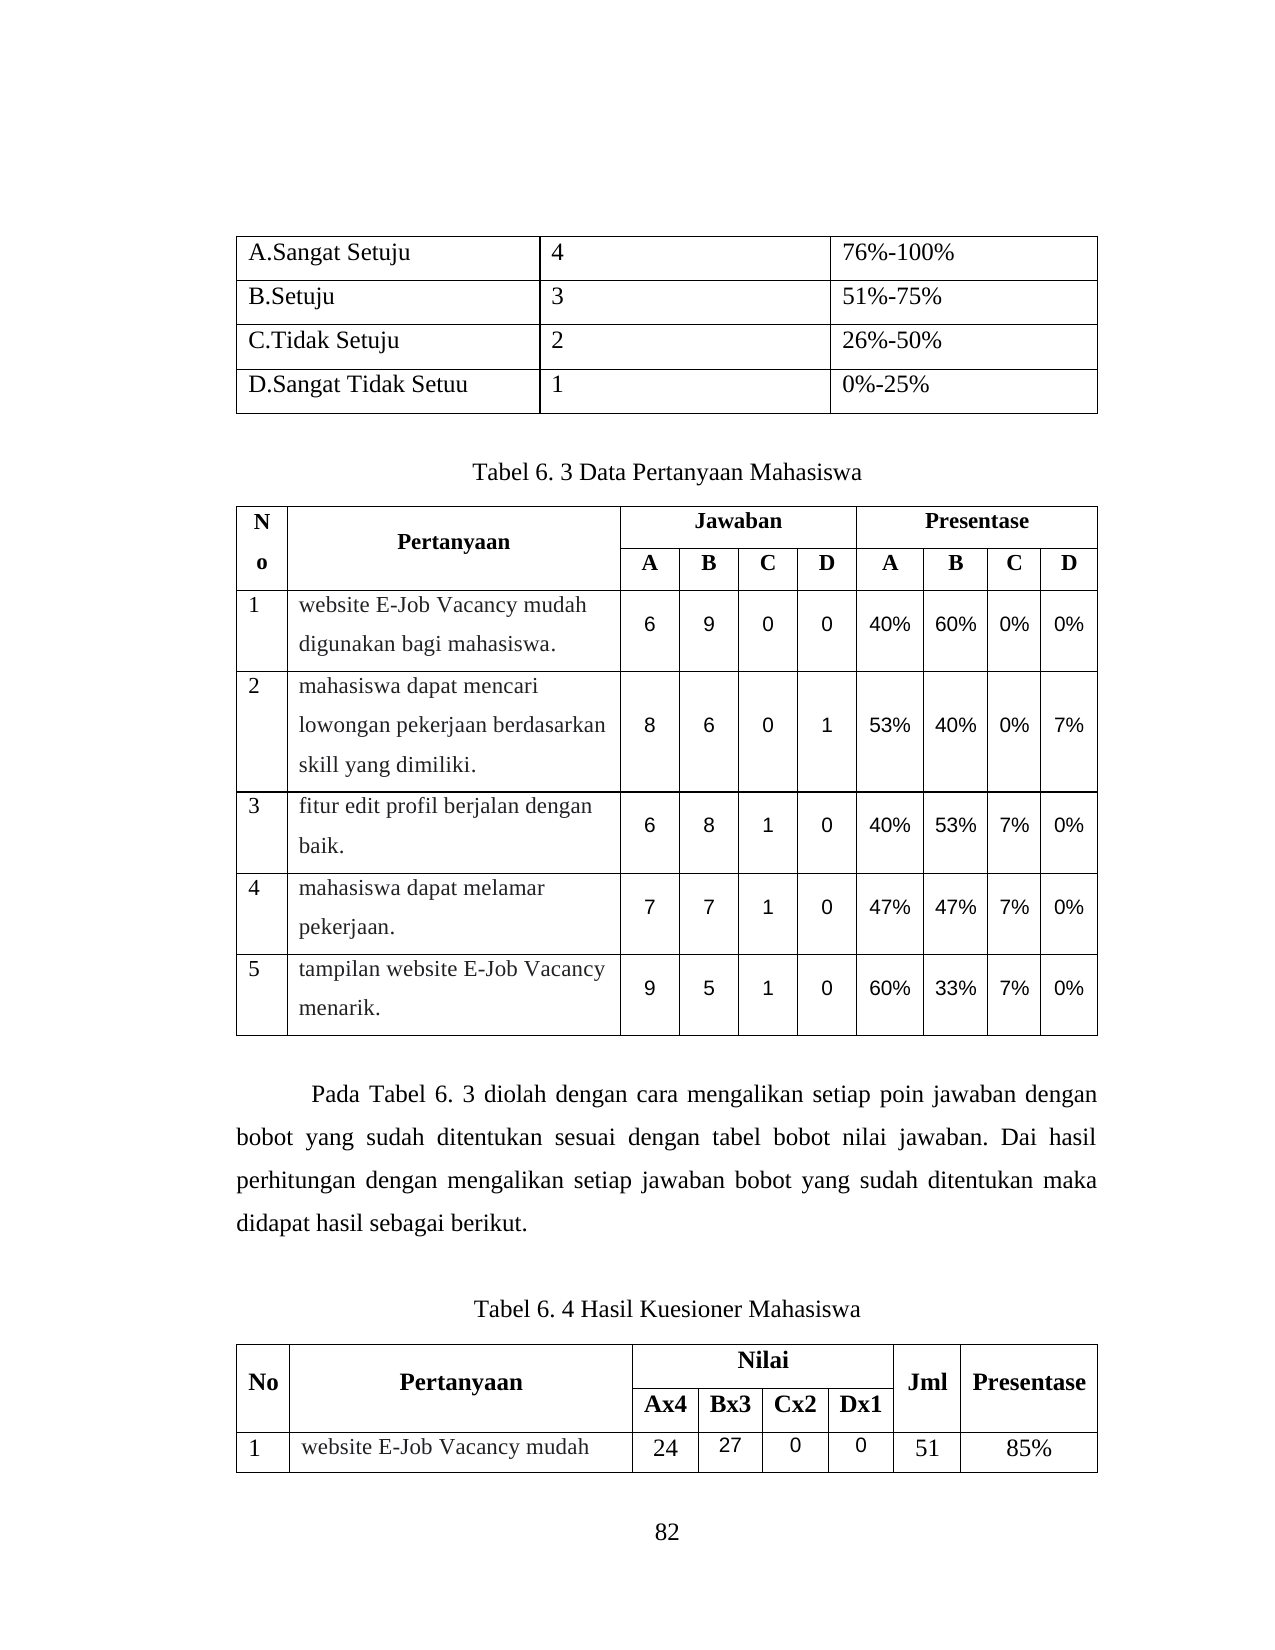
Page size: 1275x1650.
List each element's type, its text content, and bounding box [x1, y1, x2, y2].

table_cell 4 [541, 237, 830, 280]
text Pada Tabel 6. 3 diolah dengan cara mengalikan setiap poin jawaban dengan bobot yang sudah ditentukan sesuai dengan tabel bobot nilai jawaban. Dai hasil perhitungan dengan mengalikan setiap jawaban bobot yang sudah ditentukan maka didapat hasil sebagai berikut. [236, 1079, 1098, 1237]
table_cell 2 [541, 325, 830, 368]
table_header Jawaban [621, 507, 856, 548]
table_cell 53% [924, 793, 987, 872]
table_cell 0% [1041, 874, 1097, 954]
table_cell 1 [798, 672, 856, 791]
table_cell 7% [988, 793, 1040, 872]
table_cell 8 [680, 793, 738, 872]
table_cell 7% [988, 874, 1040, 954]
table_cell 3 [541, 281, 830, 324]
table_cell 7 [680, 874, 738, 954]
text Tabel 6. 3 Data Pertanyaan Mahasiswa [236, 457, 1098, 485]
table_cell A.Sangat Setuju [237, 237, 539, 280]
table_cell 7 [621, 874, 679, 954]
table_cell 51 [894, 1433, 960, 1472]
table_cell Dx1 [829, 1389, 893, 1432]
table_cell 0% [988, 591, 1040, 671]
table_cell Ax4 [633, 1389, 698, 1432]
table_cell 0% [1041, 793, 1097, 872]
table_cell 40% [857, 591, 923, 671]
table_cell 27 [699, 1433, 762, 1472]
table_header Jml [894, 1345, 960, 1432]
table_cell 0 [798, 591, 856, 671]
table_cell 0 [763, 1433, 828, 1472]
table_header Nilai [633, 1345, 893, 1388]
table_cell 9 [680, 591, 738, 671]
table_cell 5 [680, 955, 738, 1035]
table_header No [237, 507, 287, 589]
table_cell 85% [961, 1433, 1097, 1472]
table_header Presentase [857, 507, 1097, 548]
table_cell 0 [739, 591, 797, 671]
table_cell 8 [621, 672, 679, 791]
table_cell 24 [633, 1433, 698, 1472]
table_cell C [988, 549, 1040, 589]
table_cell mahasiswa dapat mencari lowongan pekerjaan berdasarkan skill yang dimiliki. [288, 672, 620, 791]
table_cell 7% [988, 955, 1040, 1035]
table_cell 6 [621, 591, 679, 671]
text Tabel 6. 4 Hasil Kuesioner Mahasiswa [236, 1294, 1098, 1323]
table_cell 5 [237, 955, 287, 1035]
table_cell A [857, 549, 923, 589]
table_cell website E-Job Vacancy mudah digunakan bagi mahasiswa. [288, 591, 620, 671]
table_cell 1 [739, 793, 797, 872]
table_cell 0 [798, 874, 856, 954]
table_cell mahasiswa dapat melamar pekerjaan. [288, 874, 620, 954]
table_cell 60% [857, 955, 923, 1035]
table_header No [237, 1345, 289, 1432]
table_cell A [621, 549, 679, 589]
table_cell D [798, 549, 856, 589]
table_cell 2 [237, 672, 287, 791]
table_cell 1 [739, 955, 797, 1035]
table_cell 0% [1041, 591, 1097, 671]
table_cell 1 [237, 591, 287, 671]
table_cell 0%-25% [831, 370, 1097, 412]
table_cell 7% [1041, 672, 1097, 791]
table_cell 1 [541, 370, 830, 412]
table_cell 6 [680, 672, 738, 791]
table_cell D.Sangat Tidak Setuu [237, 370, 539, 412]
table_cell 0% [988, 672, 1040, 791]
table_cell C.Tidak Setuju [237, 325, 539, 368]
table_cell 0 [798, 955, 856, 1035]
table_cell 3 [237, 793, 287, 872]
table_cell tampilan website E-Job Vacancy menarik. [288, 955, 620, 1035]
table_cell 1 [739, 874, 797, 954]
table_cell 9 [621, 955, 679, 1035]
table_cell fitur edit profil berjalan dengan baik. [288, 793, 620, 872]
table_cell 60% [924, 591, 987, 671]
table_cell 6 [621, 793, 679, 872]
table_cell 26%-50% [831, 325, 1097, 368]
table_cell 76%-100% [831, 237, 1097, 280]
table_header Presentase [961, 1345, 1097, 1432]
table_cell 0 [798, 793, 856, 872]
table_cell Bx3 [699, 1389, 762, 1432]
table_cell 4 [237, 874, 287, 954]
table_cell 40% [924, 672, 987, 791]
table_cell C [739, 549, 797, 589]
table_cell 1 [237, 1433, 289, 1472]
table_cell D [1041, 549, 1097, 589]
table_header Pertanyaan [290, 1345, 632, 1432]
table_cell 53% [857, 672, 923, 791]
table_cell 33% [924, 955, 987, 1035]
table_cell 0 [829, 1433, 893, 1472]
table_cell B.Setuju [237, 281, 539, 324]
table_header Pertanyaan [288, 507, 620, 589]
table_cell Cx2 [763, 1389, 828, 1432]
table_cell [290, 1433, 632, 1472]
table_cell 0% [1041, 955, 1097, 1035]
table_cell 0 [739, 672, 797, 791]
table_cell 51%-75% [831, 281, 1097, 324]
table_cell 47% [924, 874, 987, 954]
table_cell B [924, 549, 987, 589]
table_cell B [680, 549, 738, 589]
table_cell 40% [857, 793, 923, 872]
table_cell 47% [857, 874, 923, 954]
